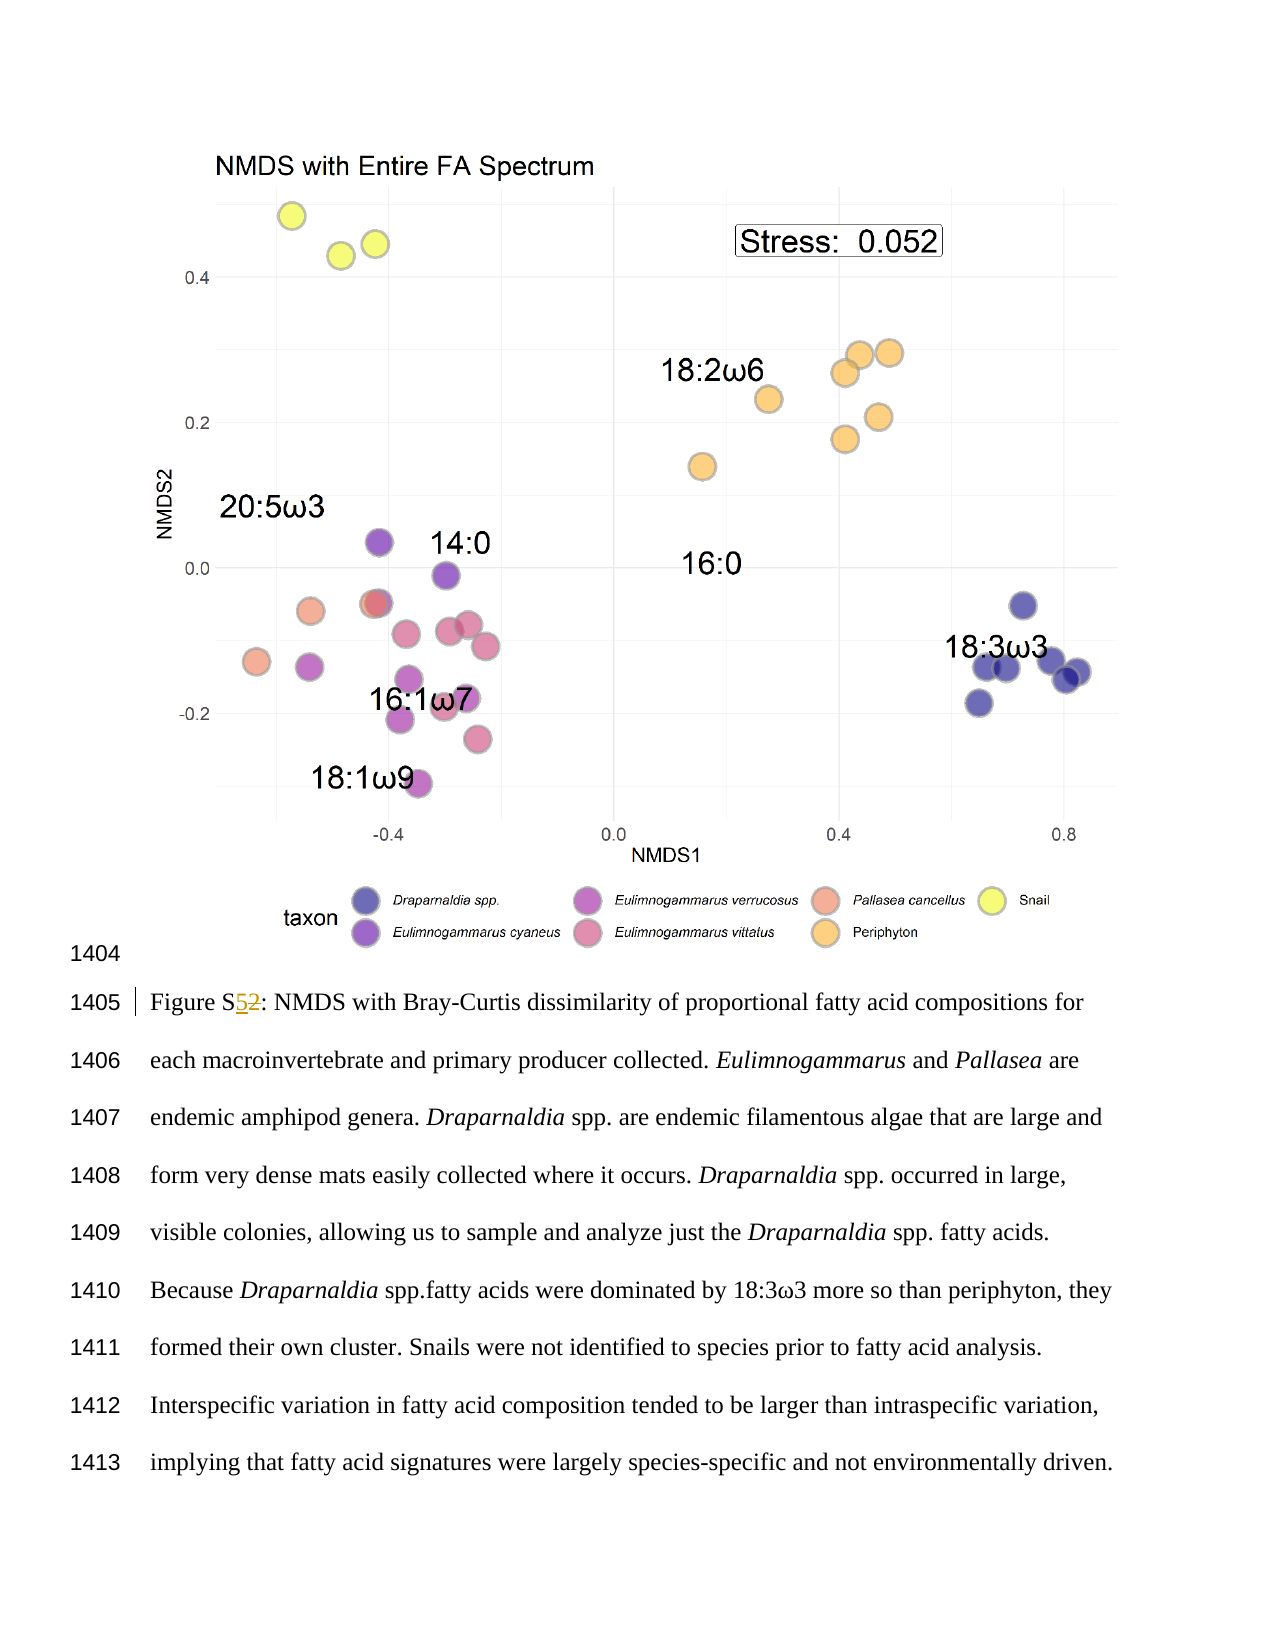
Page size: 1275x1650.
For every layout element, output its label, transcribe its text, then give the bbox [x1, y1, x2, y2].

picture [150, 150, 1124, 961]
text Figure S: NMDS with Bray-Curtis dissimilarity of proportional fatty acid compositions for each macroinvertebrate and primary producer collected. Eulimnogammarus and Pallasea are endemic amphipod genera. Draparnaldia spp. are endemic filamentous algae that are large and form very dense mats easily collected where it occurs. Draparnaldia spp. occurred in large, visible colonies, allowing us to sample and analyze just the Draparnaldia spp. fatty acids. Because Draparnaldia spp.fatty acids were dominated by 18:3ω3 more so than periphyton, they formed their own cluster. Snails were not identified to species prior to fatty acid analysis. Interspecific variation in fatty acid composition tended to be larger than intraspecific variation, implying that fatty acid signatures were largely species-specific and not environmentally driven. [150, 987, 1125, 1476]
